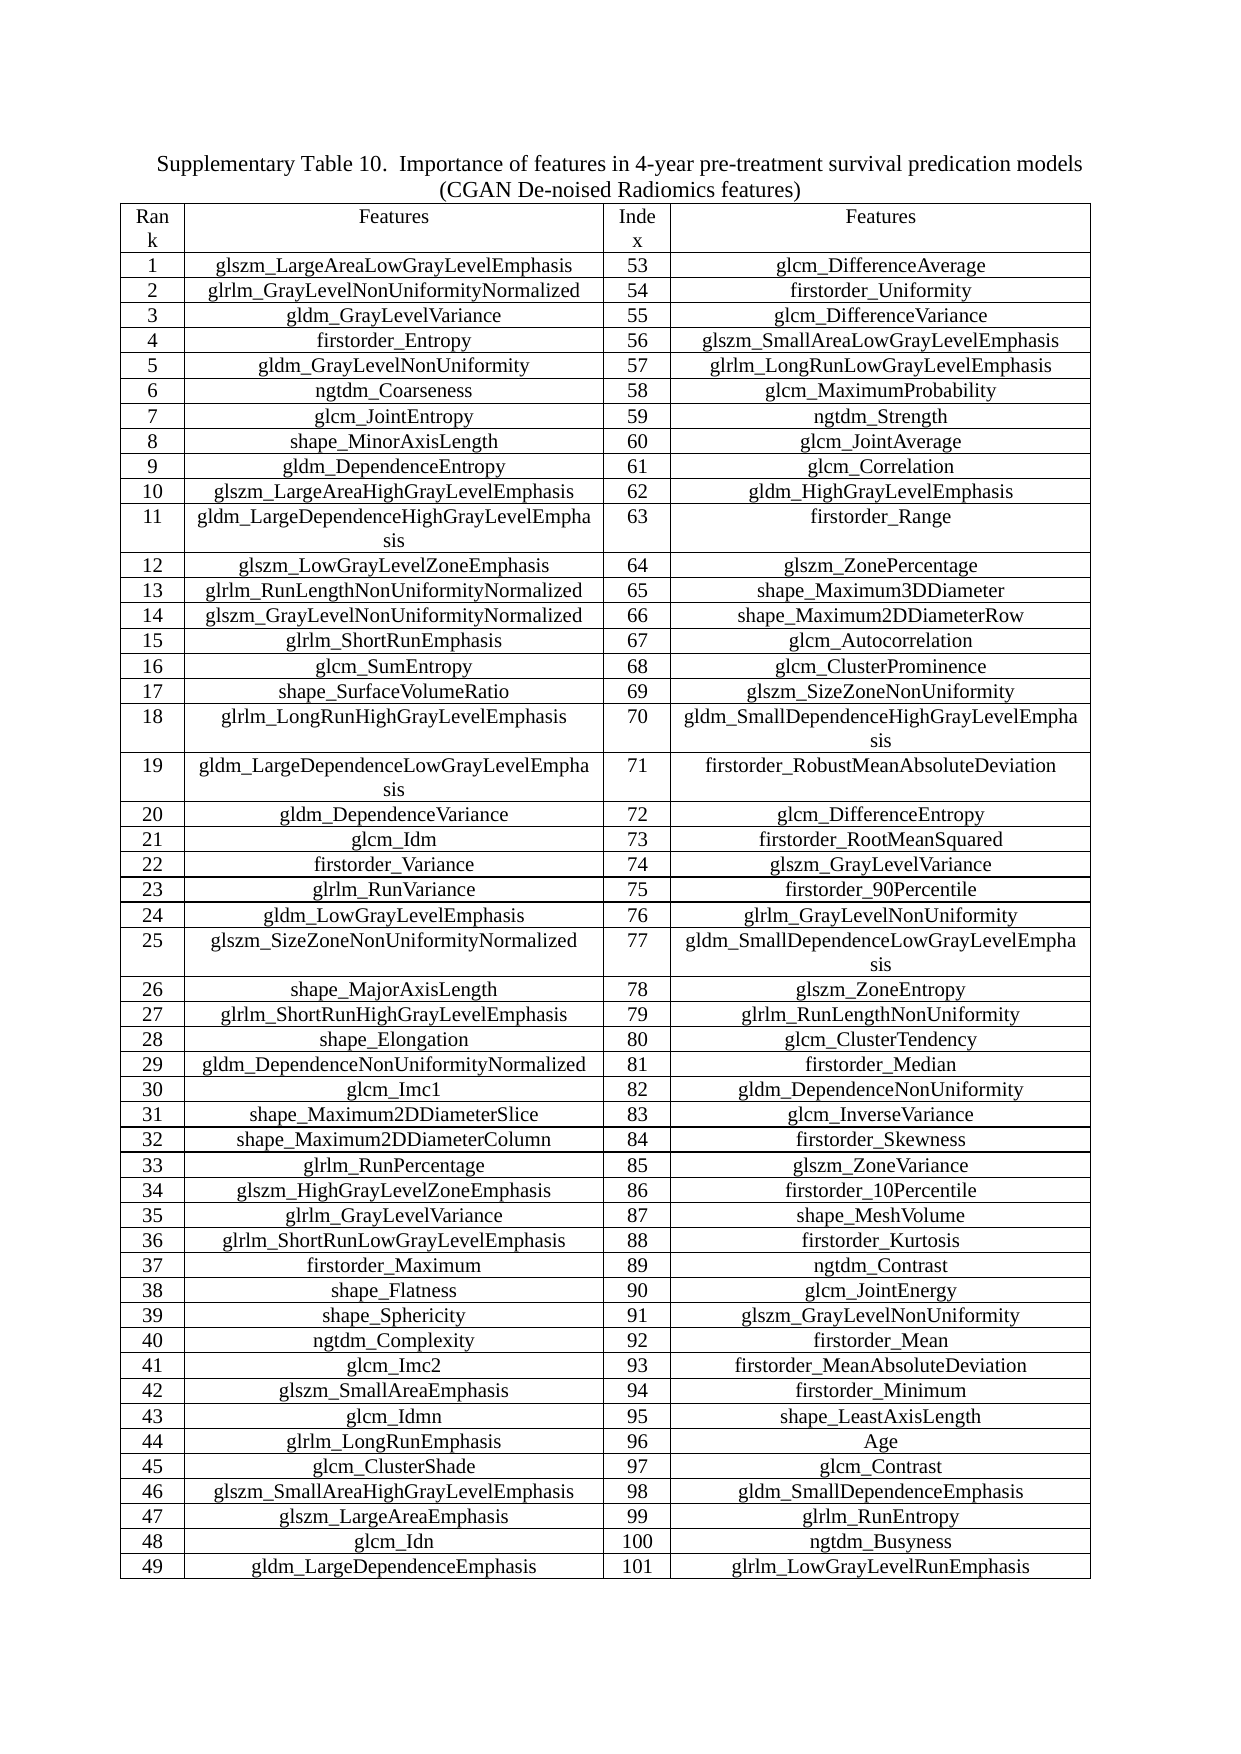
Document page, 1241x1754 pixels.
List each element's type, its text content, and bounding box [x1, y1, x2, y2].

table_cell 14 [121, 603, 184, 627]
table_cell gldm_DependenceNonUniformityNormalized [185, 1052, 603, 1076]
table_cell 4 [121, 328, 184, 352]
table_cell firstorder_Maximum [185, 1253, 603, 1277]
table_cell gldm_DependenceVariance [185, 802, 603, 826]
table_cell firstorder_Kurtosis [671, 1228, 1090, 1252]
table_cell gldm_HighGrayLevelEmphasis [671, 479, 1090, 503]
table_cell 13 [121, 578, 184, 602]
table_cell glszm_LargeAreaHighGrayLevelEmphasis [185, 479, 603, 503]
table_cell glrlm_GrayLevelNonUniformity [671, 903, 1090, 927]
table_cell 76 [604, 903, 670, 927]
text Supplementary Table 10. Importance of features in 4-year pre-treatment survival predication models (CGAN De-noised Radiomics features) [150, 150, 1090, 203]
table_cell 63 [604, 504, 670, 552]
table_cell shape_Sphericity [185, 1303, 603, 1327]
table_cell 49 [121, 1554, 184, 1578]
table_cell 81 [604, 1052, 670, 1076]
table_cell glrlm_RunPercentage [185, 1153, 603, 1177]
table_cell 68 [604, 654, 670, 678]
table_cell firstorder_RobustMeanAbsoluteDeviation [671, 753, 1090, 801]
table_cell 92 [604, 1328, 670, 1352]
table_cell 10 [121, 479, 184, 503]
table_cell gldm_LowGrayLevelEmphasis [185, 903, 603, 927]
table_cell 62 [604, 479, 670, 503]
table_cell 61 [604, 454, 670, 478]
table_cell 33 [121, 1153, 184, 1177]
table_cell 3 [121, 303, 184, 327]
table_cell 90 [604, 1278, 670, 1302]
table_cell firstorder_Minimum [671, 1379, 1090, 1402]
table_cell 80 [604, 1027, 670, 1051]
table_cell ngtdm_Strength [671, 404, 1090, 428]
table_cell glrlm_GrayLevelVariance [185, 1203, 603, 1227]
table_cell gldm_DependenceNonUniformity [671, 1077, 1090, 1101]
table_cell firstorder_MeanAbsoluteDeviation [671, 1353, 1090, 1377]
table_cell glrlm_GrayLevelNonUniformityNormalized [185, 278, 603, 302]
table_cell glszm_LargeAreaEmphasis [185, 1504, 603, 1528]
table_cell 97 [604, 1454, 670, 1478]
table_cell 25 [121, 928, 184, 976]
table_cell glcm_JointAverage [671, 429, 1090, 453]
table_cell shape_Maximum2DDiameterSlice [185, 1102, 603, 1126]
table_cell 93 [604, 1353, 670, 1377]
table_cell glszm_ZoneVariance [671, 1153, 1090, 1177]
table_cell shape_Maximum2DDiameterRow [671, 603, 1090, 627]
table_cell 47 [121, 1504, 184, 1528]
table_cell 99 [604, 1504, 670, 1528]
table_cell firstorder_Range [671, 504, 1090, 552]
table_cell shape_Elongation [185, 1027, 603, 1051]
table_header Features [185, 204, 603, 252]
table_cell 57 [604, 353, 670, 377]
table_cell glcm_Idn [185, 1529, 603, 1553]
table_cell shape_Maximum2DDiameterColumn [185, 1128, 603, 1151]
table_cell 98 [604, 1479, 670, 1503]
table_cell glcm_ClusterShade [185, 1454, 603, 1478]
table_cell 24 [121, 903, 184, 927]
table_cell 77 [604, 928, 670, 976]
table_cell shape_MinorAxisLength [185, 429, 603, 453]
table_cell 82 [604, 1077, 670, 1101]
table_cell glrlm_ShortRunLowGrayLevelEmphasis [185, 1228, 603, 1252]
table_header Index [604, 204, 670, 252]
table_cell 43 [121, 1404, 184, 1428]
table_cell gldm_LargeDependenceEmphasis [185, 1554, 603, 1578]
table_cell shape_SurfaceVolumeRatio [185, 679, 603, 703]
table_cell glcm_DifferenceEntropy [671, 802, 1090, 826]
table_cell ngtdm_Busyness [671, 1529, 1090, 1553]
table_cell glcm_ClusterTendency [671, 1027, 1090, 1051]
table_cell glszm_HighGrayLevelZoneEmphasis [185, 1178, 603, 1202]
table_cell glszm_LargeAreaLowGrayLevelEmphasis [185, 253, 603, 277]
table_cell glszm_SmallAreaHighGrayLevelEmphasis [185, 1479, 603, 1503]
table_cell ngtdm_Coarseness [185, 379, 603, 402]
table_cell firstorder_10Percentile [671, 1178, 1090, 1202]
table_cell glszm_GrayLevelVariance [671, 852, 1090, 876]
table_cell 18 [121, 704, 184, 752]
table_cell 101 [604, 1554, 670, 1578]
table_cell 70 [604, 704, 670, 752]
table_cell 17 [121, 679, 184, 703]
table_cell glcm_JointEnergy [671, 1278, 1090, 1302]
table_cell 55 [604, 303, 670, 327]
table_cell 16 [121, 654, 184, 678]
table_cell gldm_LargeDependenceLowGrayLevelEmphasis [185, 753, 603, 801]
table_cell 60 [604, 429, 670, 453]
table_cell firstorder_Median [671, 1052, 1090, 1076]
table_cell gldm_LargeDependenceHighGrayLevelEmphasis [185, 504, 603, 552]
table_cell glszm_SizeZoneNonUniformityNormalized [185, 928, 603, 976]
table_cell 28 [121, 1027, 184, 1051]
table_cell firstorder_Entropy [185, 328, 603, 352]
table_cell 91 [604, 1303, 670, 1327]
table_cell glszm_GrayLevelNonUniformityNormalized [185, 603, 603, 627]
table_cell glszm_ZoneEntropy [671, 977, 1090, 1001]
table_cell 79 [604, 1002, 670, 1026]
table_cell 85 [604, 1153, 670, 1177]
table_cell gldm_GrayLevelVariance [185, 303, 603, 327]
table_cell 37 [121, 1253, 184, 1277]
table_cell glszm_SizeZoneNonUniformity [671, 679, 1090, 703]
table_cell 41 [121, 1353, 184, 1377]
table_cell 66 [604, 603, 670, 627]
table_cell 54 [604, 278, 670, 302]
table_cell shape_MeshVolume [671, 1203, 1090, 1227]
table_cell glrlm_LongRunHighGrayLevelEmphasis [185, 704, 603, 752]
table_cell shape_LeastAxisLength [671, 1404, 1090, 1428]
table_cell shape_Maximum3DDiameter [671, 578, 1090, 602]
table_cell gldm_DependenceEntropy [185, 454, 603, 478]
table_cell 88 [604, 1228, 670, 1252]
table_cell 8 [121, 429, 184, 453]
table_cell firstorder_Variance [185, 852, 603, 876]
table_cell glszm_LowGrayLevelZoneEmphasis [185, 553, 603, 577]
table_cell 42 [121, 1379, 184, 1402]
table_cell 6 [121, 379, 184, 402]
table_cell 45 [121, 1454, 184, 1478]
table_cell firstorder_Mean [671, 1328, 1090, 1352]
table_cell 34 [121, 1178, 184, 1202]
table_cell 69 [604, 679, 670, 703]
table_cell firstorder_90Percentile [671, 878, 1090, 901]
table_cell gldm_SmallDependenceEmphasis [671, 1479, 1090, 1503]
table_cell 75 [604, 878, 670, 901]
table_cell 1 [121, 253, 184, 277]
table_cell glcm_JointEntropy [185, 404, 603, 428]
table_cell 48 [121, 1529, 184, 1553]
table_cell 30 [121, 1077, 184, 1101]
table_cell 40 [121, 1328, 184, 1352]
table_cell ngtdm_Contrast [671, 1253, 1090, 1277]
table_cell Age [671, 1429, 1090, 1453]
table_cell glrlm_LongRunEmphasis [185, 1429, 603, 1453]
table_header Rank [121, 204, 184, 252]
table_cell glrlm_RunVariance [185, 878, 603, 901]
table_cell 84 [604, 1128, 670, 1151]
table_cell glcm_InverseVariance [671, 1102, 1090, 1126]
table_cell glcm_ClusterProminence [671, 654, 1090, 678]
table_cell 5 [121, 353, 184, 377]
table_cell glcm_Imc2 [185, 1353, 603, 1377]
table_cell 58 [604, 379, 670, 402]
table_cell shape_Flatness [185, 1278, 603, 1302]
table_cell firstorder_RootMeanSquared [671, 827, 1090, 851]
table_cell 26 [121, 977, 184, 1001]
table_cell 7 [121, 404, 184, 428]
table_cell glszm_SmallAreaEmphasis [185, 1379, 603, 1402]
table_cell 31 [121, 1102, 184, 1126]
table_cell 64 [604, 553, 670, 577]
table_cell 94 [604, 1379, 670, 1402]
table_cell 87 [604, 1203, 670, 1227]
table_cell glszm_ZonePercentage [671, 553, 1090, 577]
table_cell 15 [121, 629, 184, 652]
table_cell glszm_GrayLevelNonUniformity [671, 1303, 1090, 1327]
table_cell 86 [604, 1178, 670, 1202]
table_cell gldm_GrayLevelNonUniformity [185, 353, 603, 377]
table_cell firstorder_Uniformity [671, 278, 1090, 302]
table_cell 46 [121, 1479, 184, 1503]
table_cell 9 [121, 454, 184, 478]
table_cell firstorder_Skewness [671, 1128, 1090, 1151]
table_cell 96 [604, 1429, 670, 1453]
table_cell 32 [121, 1128, 184, 1151]
table_cell 83 [604, 1102, 670, 1126]
table_cell 23 [121, 878, 184, 901]
table_cell 38 [121, 1278, 184, 1302]
table_cell glcm_SumEntropy [185, 654, 603, 678]
table_cell 71 [604, 753, 670, 801]
table_cell 78 [604, 977, 670, 1001]
table_cell glrlm_LowGrayLevelRunEmphasis [671, 1554, 1090, 1578]
table_cell 21 [121, 827, 184, 851]
table_cell 27 [121, 1002, 184, 1026]
table_cell 100 [604, 1529, 670, 1553]
table_cell glrlm_RunLengthNonUniformity [671, 1002, 1090, 1026]
table_cell 20 [121, 802, 184, 826]
table_header Features [671, 204, 1090, 252]
table_cell glcm_MaximumProbability [671, 379, 1090, 402]
table_cell 67 [604, 629, 670, 652]
table_cell 2 [121, 278, 184, 302]
table_cell gldm_SmallDependenceHighGrayLevelEmphasis [671, 704, 1090, 752]
table_cell 72 [604, 802, 670, 826]
table_cell glcm_Imc1 [185, 1077, 603, 1101]
table_cell 59 [604, 404, 670, 428]
table_cell glcm_Idm [185, 827, 603, 851]
table_cell glrlm_RunEntropy [671, 1504, 1090, 1528]
table_cell 35 [121, 1203, 184, 1227]
table_cell 44 [121, 1429, 184, 1453]
table_cell 12 [121, 553, 184, 577]
table_cell 74 [604, 852, 670, 876]
table_cell 29 [121, 1052, 184, 1076]
table_cell shape_MajorAxisLength [185, 977, 603, 1001]
table_cell glcm_Contrast [671, 1454, 1090, 1478]
table_cell glcm_DifferenceAverage [671, 253, 1090, 277]
table_cell 11 [121, 504, 184, 552]
table_cell glrlm_ShortRunEmphasis [185, 629, 603, 652]
table_cell gldm_SmallDependenceLowGrayLevelEmphasis [671, 928, 1090, 976]
table_cell 19 [121, 753, 184, 801]
table_cell ngtdm_Complexity [185, 1328, 603, 1352]
table_cell glcm_Correlation [671, 454, 1090, 478]
table_cell glrlm_RunLengthNonUniformityNormalized [185, 578, 603, 602]
table_cell 89 [604, 1253, 670, 1277]
table_cell 39 [121, 1303, 184, 1327]
table_cell 22 [121, 852, 184, 876]
table_cell 95 [604, 1404, 670, 1428]
table_cell 36 [121, 1228, 184, 1252]
table_cell 65 [604, 578, 670, 602]
table_cell 56 [604, 328, 670, 352]
table_cell 73 [604, 827, 670, 851]
table_cell glszm_SmallAreaLowGrayLevelEmphasis [671, 328, 1090, 352]
table_cell 53 [604, 253, 670, 277]
table_cell glcm_Idmn [185, 1404, 603, 1428]
table_cell glrlm_LongRunLowGrayLevelEmphasis [671, 353, 1090, 377]
table_cell glcm_Autocorrelation [671, 629, 1090, 652]
table_cell glcm_DifferenceVariance [671, 303, 1090, 327]
table_cell glrlm_ShortRunHighGrayLevelEmphasis [185, 1002, 603, 1026]
